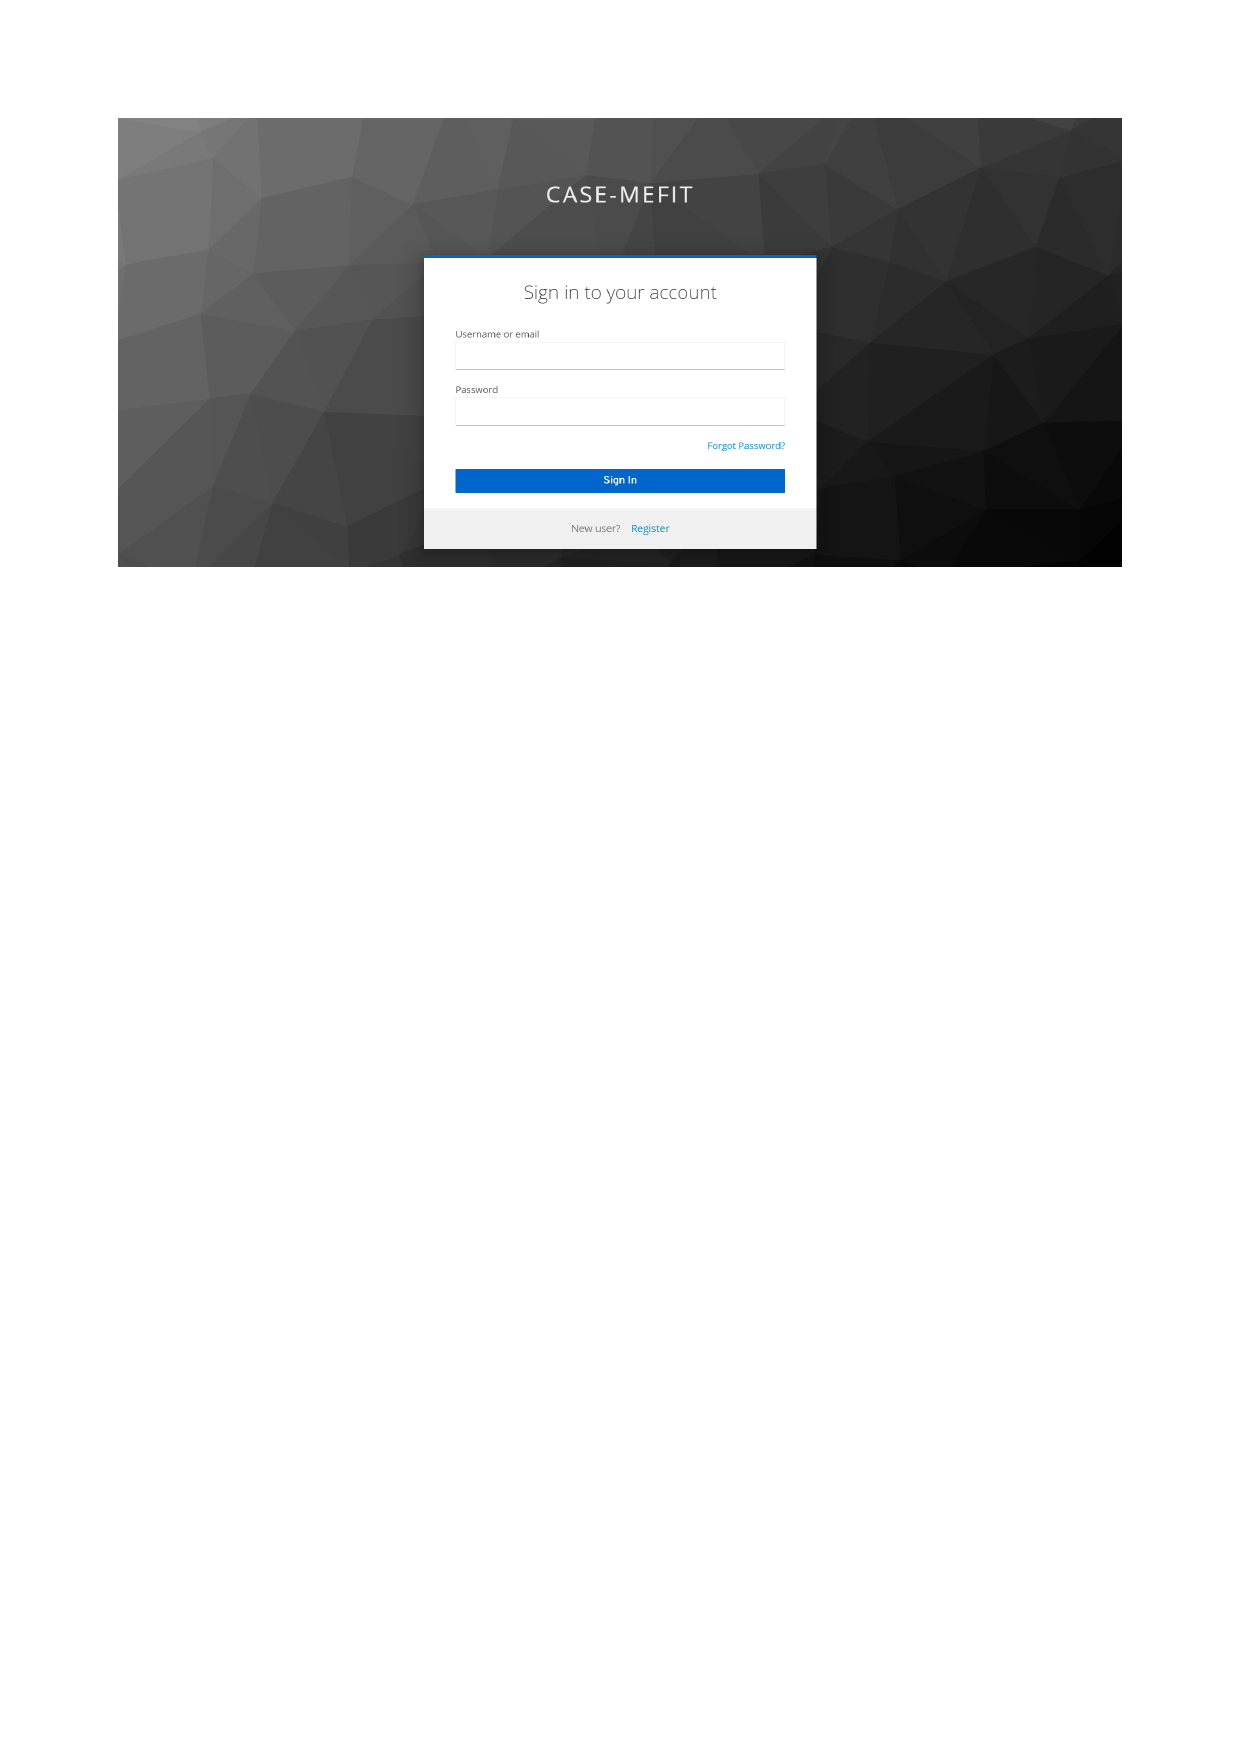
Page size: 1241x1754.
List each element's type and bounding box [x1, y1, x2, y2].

picture [118, 118, 1122, 567]
